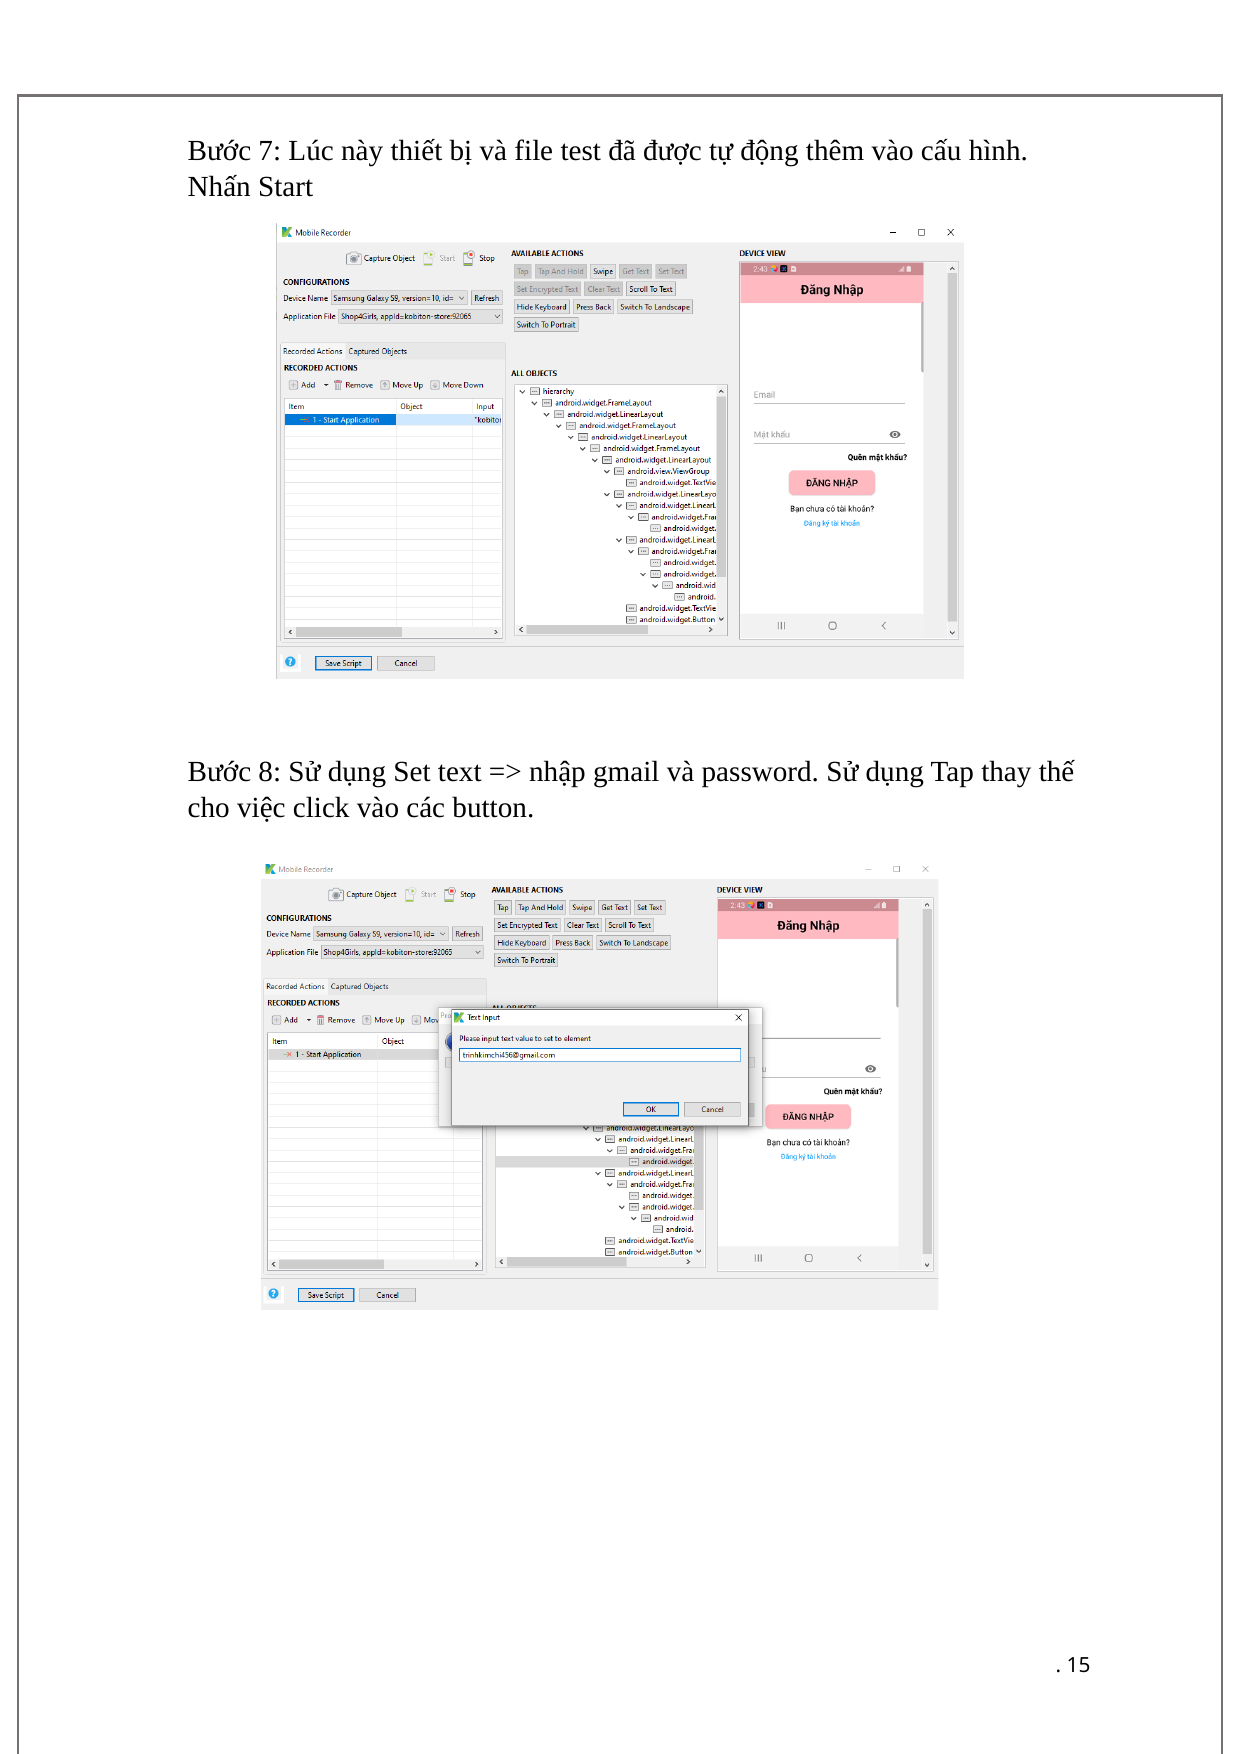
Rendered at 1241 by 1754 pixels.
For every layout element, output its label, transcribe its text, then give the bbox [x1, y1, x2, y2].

text Bước 7: Lúc này thiết bị và file test đã được tự động thêm vào cấu hình. Nhấn Start [187, 133, 1090, 203]
picture [261, 861, 939, 1310]
picture [276, 223, 964, 679]
text Bước 8: Sử dụng Set text => nhập gmail và password. Sử dụng Tap thay thế cho việc click vào các button. [187, 754, 1090, 823]
